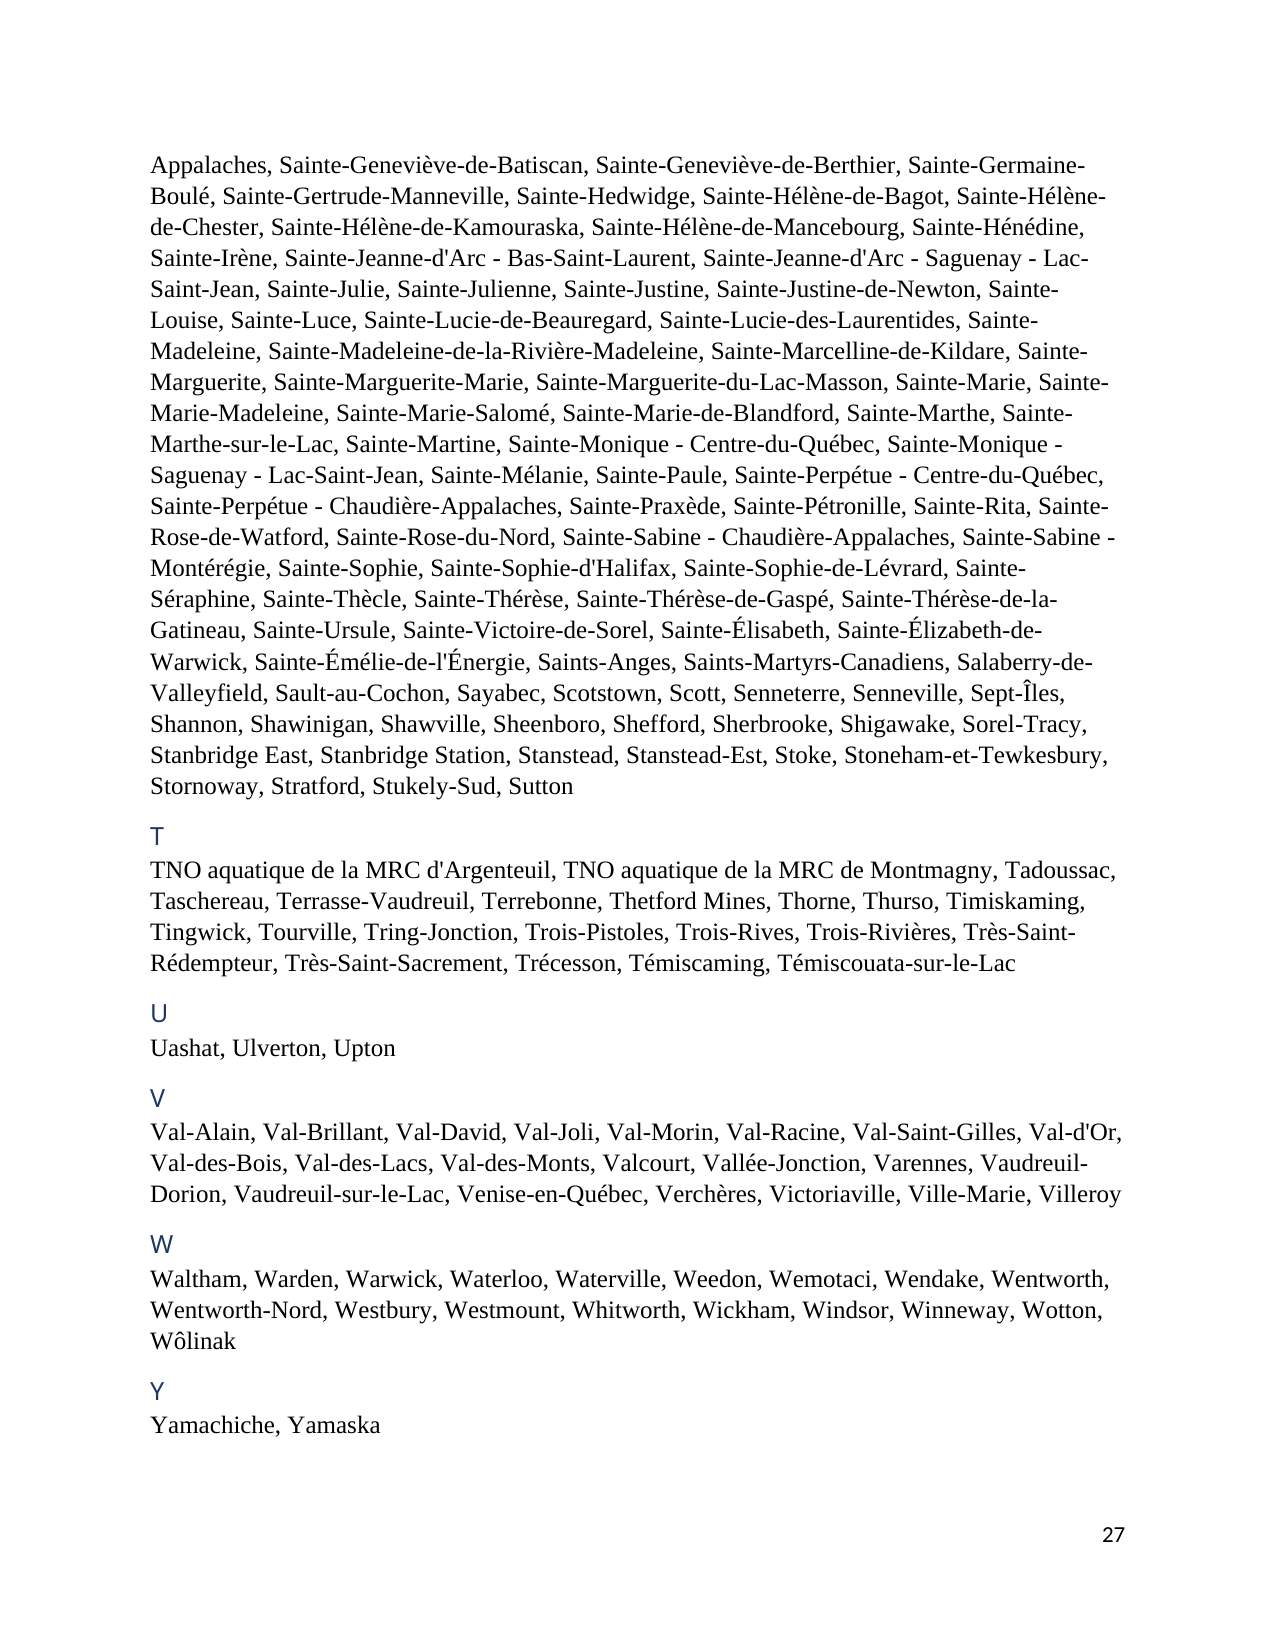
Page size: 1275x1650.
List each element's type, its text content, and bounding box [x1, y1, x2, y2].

subtitle V [150, 1081, 1125, 1115]
subtitle Y [150, 1374, 1125, 1408]
text Uashat, Ulverton, Upton [150, 1033, 1125, 1062]
text TNO aquatique de la MRC d'Argenteuil, TNO aquatique de la MRC de Montmagny, Tadoussac, Taschereau, Terrasse-Vaudreuil, Terrebonne, Thetford Mines, Thorne, Thurso, Timiskaming, Tingwick, Tourville, Tring-Jonction, Trois-Pistoles, Trois-Rives, Trois-Rivières, Très-Saint-Rédempteur, Très-Saint-Sacrement, Trécesson, Témiscaming, Témiscouata-sur-le-Lac [150, 855, 1125, 977]
text Yamachiche, Yamaska [150, 1411, 1125, 1439]
subtitle W [150, 1227, 1125, 1261]
subtitle U [150, 996, 1125, 1030]
text Val-Alain, Val-Brillant, Val-David, Val-Joli, Val-Morin, Val-Racine, Val-Saint-Gilles, Val-d'Or, Val-des-Bois, Val-des-Lacs, Val-des-Monts, Valcourt, Vallée-Jonction, Varennes, Vaudreuil-Dorion, Vaudreuil-sur-le-Lac, Venise-en-Québec, Verchères, Victoriaville, Ville-Marie, Villeroy [150, 1117, 1125, 1208]
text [150, 150, 1125, 799]
text Waltham, Warden, Warwick, Waterloo, Waterville, Weedon, Wemotaci, Wendake, Wentworth, Wentworth-Nord, Westbury, Westmount, Whitworth, Wickham, Windsor, Winneway, Wotton, Wôlinak [150, 1264, 1125, 1355]
subtitle T [150, 818, 1125, 853]
